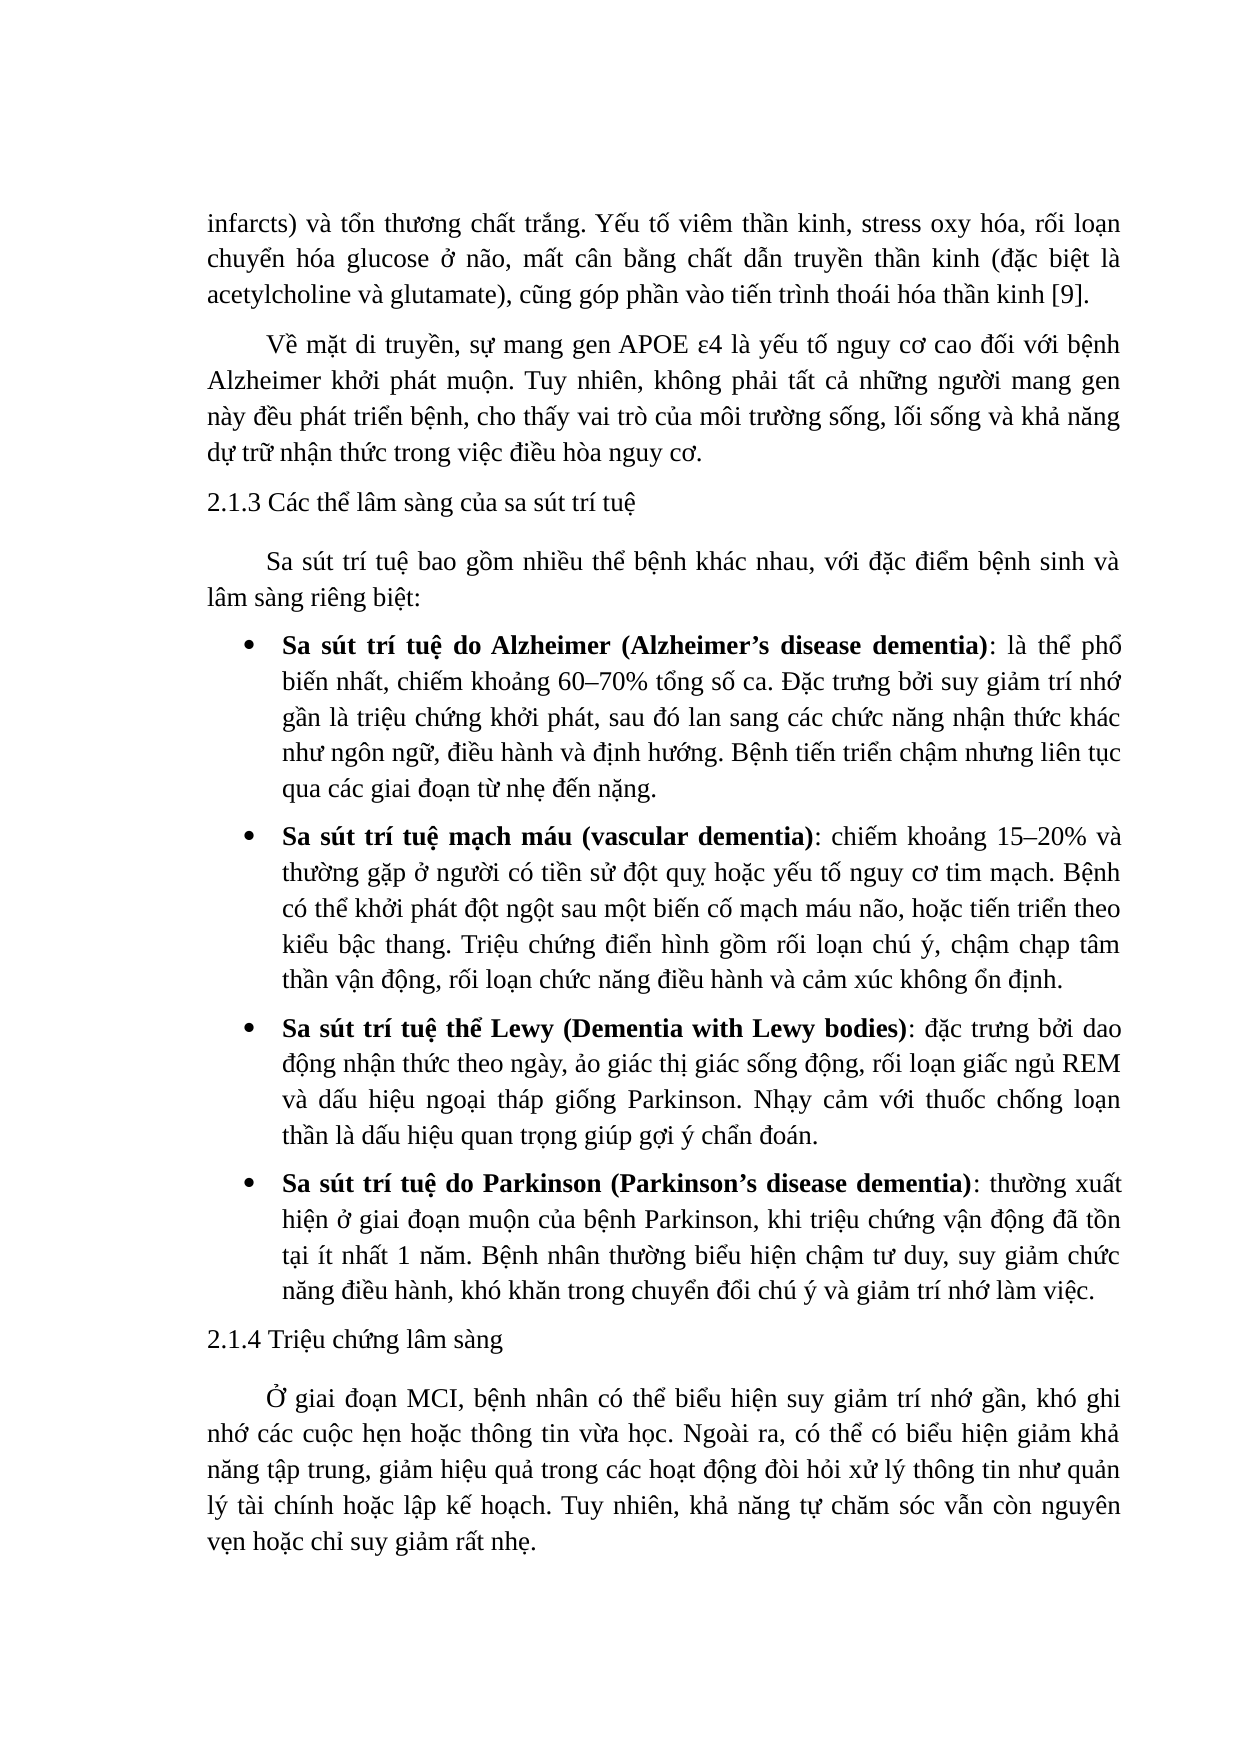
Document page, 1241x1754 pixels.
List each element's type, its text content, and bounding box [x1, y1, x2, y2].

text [207, 207, 1122, 309]
subtitle Các thể lâm sàng của sa sút trí tuệ [207, 486, 1122, 517]
list Sa sút trí tuệ do Parkinson (Parkinson’s disease dementia): thường xuất hiện ở giai đoạn muộn của bệnh Parkinson, khi triệu chứng vận động đã tồn tại ít nhất 1 năm. Bệnh nhân thường biểu hiện chậm tư duy, suy giảm chức năng điều hành, khó khăn trong chuyển đổi chú ý và giảm trí nhớ làm việc. [244, 1167, 1122, 1306]
list Sa sút trí tuệ do Alzheimer (Alzheimer’s disease dementia): là thể phổ biến nhất, chiếm khoảng 60–70% tổng số ca. Đặc trưng bởi suy giảm trí nhớ gần là triệu chứng khởi phát, sau đó lan sang các chức năng nhận thức khác như ngôn ngữ, điều hành và định hướng. Bệnh tiến triển chậm nhưng liên tục qua các giai đoạn từ nhẹ đến nặng. [244, 629, 1122, 803]
text Về mặt di truyền, sự mang gen APOE ε4 là yếu tố nguy cơ cao đối với bệnh Alzheimer khởi phát muộn. Tuy nhiên, không phải tất cả những người mang gen này đều phát triển bệnh, cho thấy vai trò của môi trường sống, lối sống và khả năng dự trữ nhận thức trong việc điều hòa nguy cơ. [207, 328, 1122, 467]
list Sa sút trí tuệ mạch máu (vascular dementia): chiếm khoảng 15–20% và thường gặp ở người có tiền sử đột quỵ hoặc yếu tố nguy cơ tim mạch. Bệnh có thể khởi phát đột ngột sau một biến cố mạch máu não, hoặc tiến triển theo kiểu bậc thang. Triệu chứng điển hình gồm rối loạn chú ý, chậm chạp tâm thần vận động, rối loạn chức năng điều hành và cảm xúc không ổn định. [244, 820, 1122, 994]
subtitle Triệu chứng lâm sàng [207, 1323, 1122, 1354]
list Sa sút trí tuệ thể Lewy (Dementia with Lewy bodies): đặc trưng bởi dao động nhận thức theo ngày, ảo giác thị giác sống động, rối loạn giấc ngủ REM và dấu hiệu ngoại tháp giống Parkinson. Nhạy cảm với thuốc chống loạn thần là dấu hiệu quan trọng giúp gợi ý chẩn đoán. [244, 1012, 1122, 1150]
